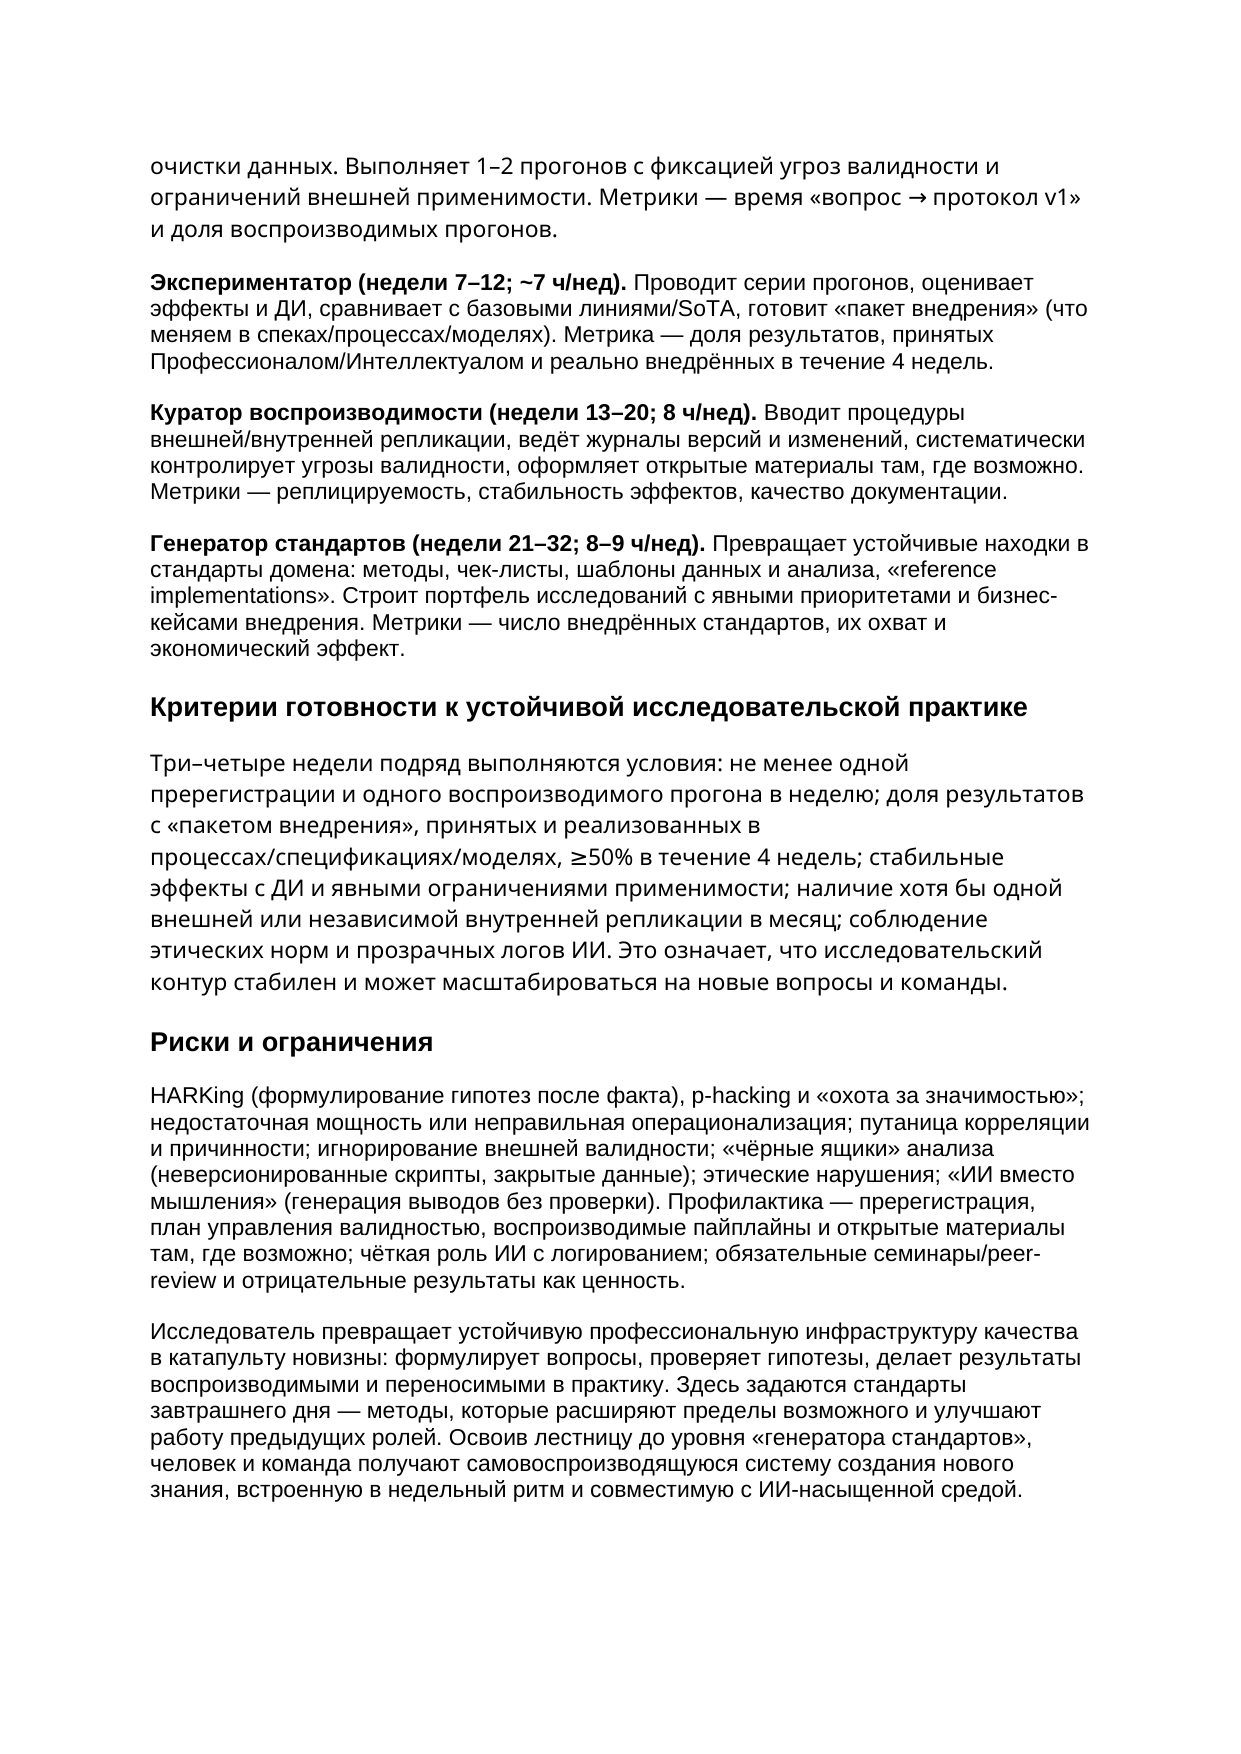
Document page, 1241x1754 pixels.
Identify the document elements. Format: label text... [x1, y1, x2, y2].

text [150, 150, 1090, 244]
text Экспериментатор (недели 7–12; ~7 ч/нед). Проводит серии прогонов, оценивает эффекты и ДИ, сравнивает с базовыми линиями/SoTA, готовит «пакет внедрения» (что меняем в спеках/процессах/моделях). Метрика — доля результатов, принятых Профессионалом/Интеллектуалом и реально внедрённых в течение 4 недель. [150, 269, 1090, 374]
text Генератор стандартов (недели 21–32; 8–9 ч/нед). Превращает устойчивые находки в стандарты домена: методы, чек-листы, шаблоны данных и анализа, «reference implementations». Строит портфель исследований с явными приоритетами и бизнес-кейсами внедрения. Метрики — число внедрённых стандартов, их охват и экономический эффект. [150, 529, 1090, 661]
subtitle Риски и ограничения [150, 1026, 1090, 1057]
text Исследователь превращает устойчивую профессиональную инфраструктуру качества в катапульту новизны: формулирует вопросы, проверяет гипотезы, делает результаты воспроизводимыми и переносимыми в практику. Здесь задаются стандарты завтрашнего дня — методы, которые расширяют пределы возможного и улучшают работу предыдущих ролей. Освоив лестницу до уровня «генератора стандартов», человек и команда получают самовоспроизводящуюся систему создания нового знания, встроенную в недельный ритм и совместимую с ИИ-насыщенной средой. [150, 1318, 1090, 1502]
text HARKing (формулирование гипотез после факта), p-hacking и «охота за значимостью»; недостаточная мощность или неправильная операционализация; путаница корреляции и причинности; игнорирование внешней валидности; «чёрные ящики» анализа (неверсионированные скрипты, закрытые данные); этические нарушения; «ИИ вместо мышления» (генерация выводов без проверки). Профилактика — пререгистрация, план управления валидностью, воспроизводимые пайплайны и открытые материалы там, где возможно; чёткая роль ИИ с логированием; обязательные семинары/peer-review и отрицательные результаты как ценность. [150, 1082, 1090, 1293]
subtitle Критерии готовности к устойчивой исследовательской практике [150, 691, 1090, 722]
text Куратор воспроизводимости (недели 13–20; 8 ч/нед). Вводит процедуры внешней/внутренней репликации, ведёт журналы версий и изменений, систематически контролирует угрозы валидности, оформляет открытые материалы там, где возможно. Метрики — реплицируемость, стабильность эффектов, качество документации. [150, 399, 1090, 504]
text Три–четыре недели подряд выполняются условия: не менее одной пререгистрации и одного воспроизводимого прогона в неделю; доля результатов с «пакетом внедрения», принятых и реализованных в процессах/спецификациях/моделях, ≥50% в течение 4 недель; стабильные эффекты с ДИ и явными ограничениями применимости; наличие хотя бы одной внешней или независимой внутренней репликации в месяц; соблюдение этических норм и прозрачных логов ИИ. Это означает, что исследовательский контур стабилен и может масштабироваться на новые вопросы и команды. [150, 747, 1090, 997]
